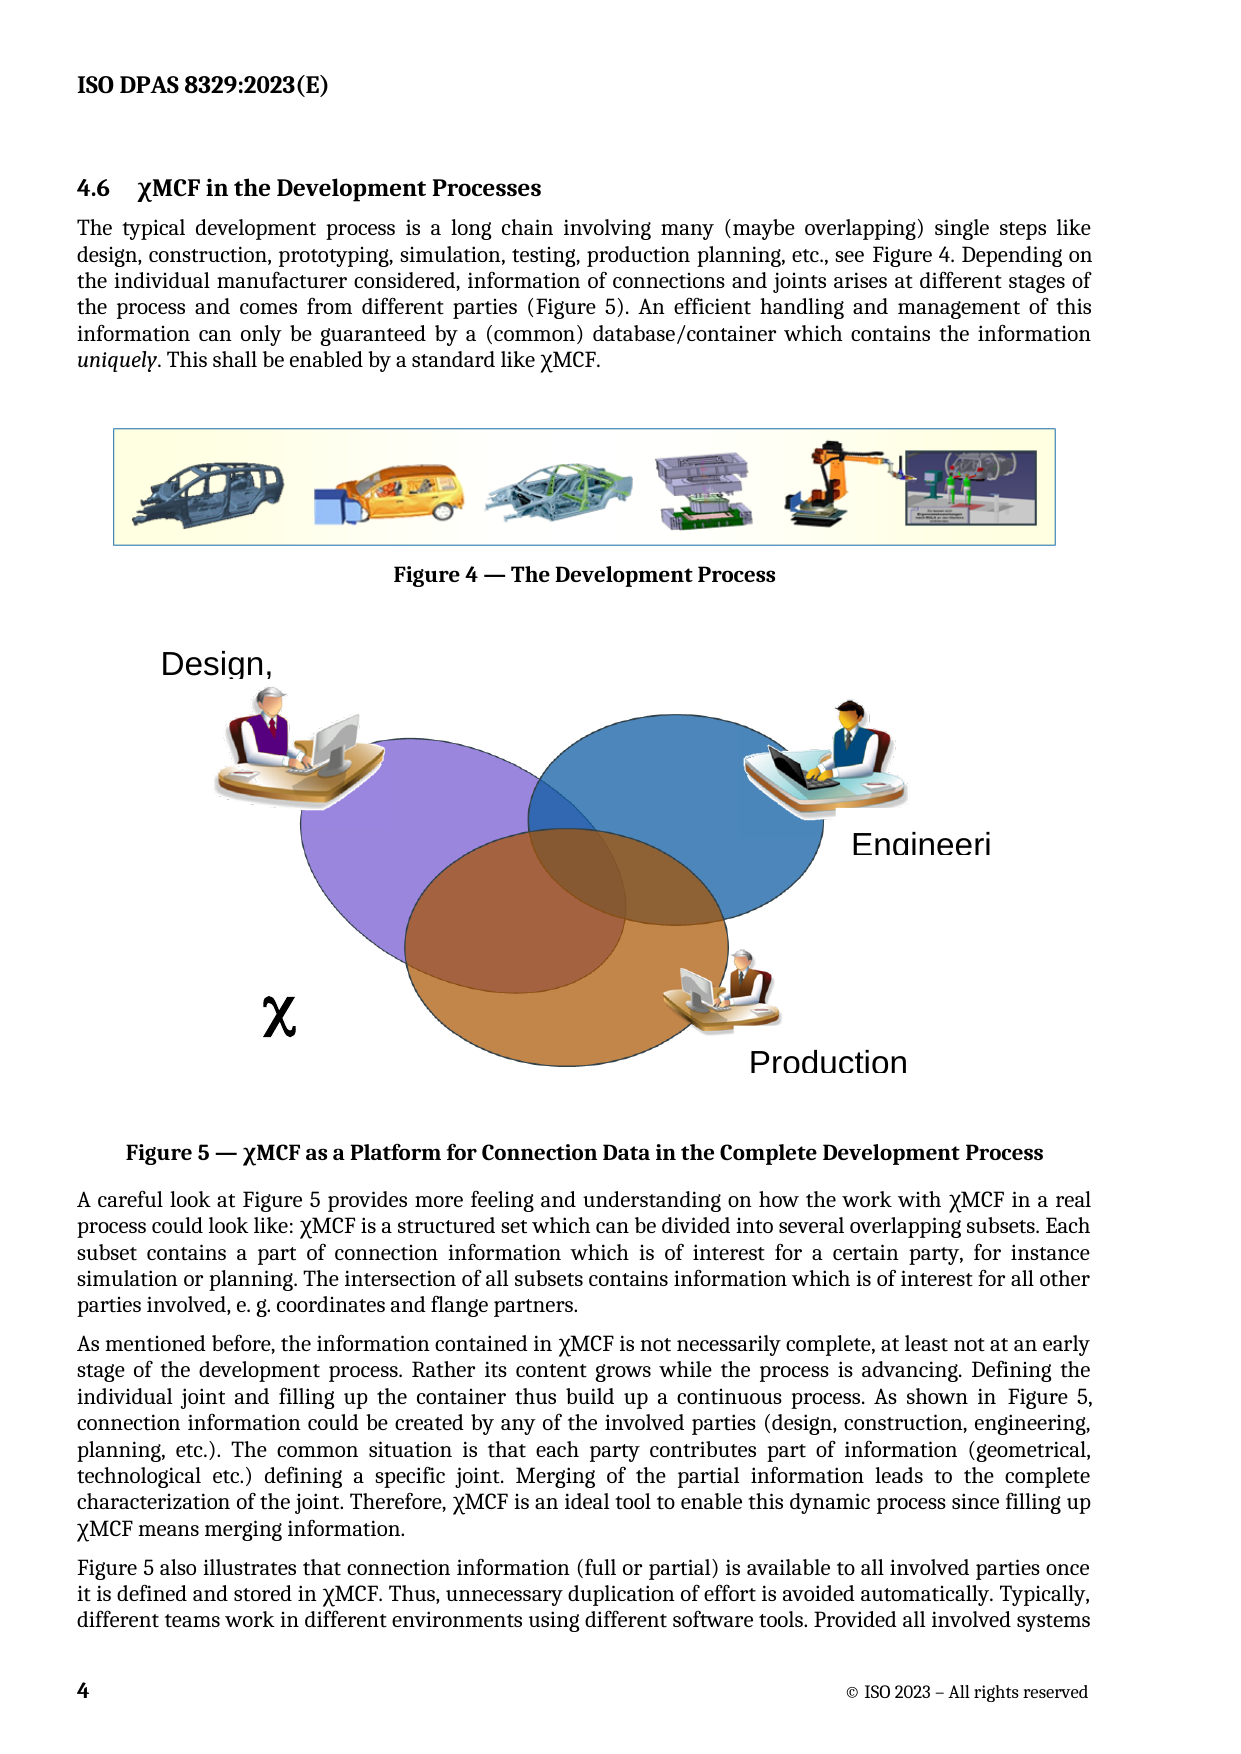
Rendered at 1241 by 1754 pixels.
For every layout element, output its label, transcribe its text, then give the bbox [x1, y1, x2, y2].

text As mentioned before, the information contained in χMCF is not necessarily complete, at least not at an early stage of the development process. Rather its content grows while the process is advancing. Defining the individual joint and filling up the container thus build up a continuous process. As shown in Figure 5, connection information could be created by any of the involved parties (design, construction, engineering, planning, etc.). The common situation is that each party contributes part of information (geometrical, technological etc.) defining a specific joint. Merging of the partial information leads to the complete characterization of the joint. Therefore, χMCF is an ideal tool to enable this dynamic process since filling up χMCF means merging information. [77, 1331, 1092, 1542]
picture [145, 644, 980, 1074]
text Figure 5 — χMCF as a Platform for Connection Data in the Complete Development Process [77, 1139, 1092, 1166]
text A careful look at Figure 5 provides more feeling and understanding on how the work with χMCF in a real process could look like: χMCF is a structured set which can be divided into several overlapping subsets. Each subset contains a part of connection information which is of interest for a certain party, for instance simulation or planning. The intersection of all subsets contains information which is of interest for all other parties involved, e. g. coordinates and flange partners. [77, 1187, 1092, 1318]
subtitle χMCF in the Development Processes [77, 174, 1092, 203]
picture [110, 424, 1059, 550]
text The typical development process is a long chain involving many (maybe overlapping) single steps like design, construction, prototyping, simulation, testing, production planning, etc., see Figure 4. Depending on the individual manufacturer considered, information of connections and joints arises at different stages of the process and comes from different parties (Figure 5). An efficient handling and management of this information can only be guaranteed by a (common) database/container which contains the information uniquely. This shall be enabled by a standard like χMCF. [77, 215, 1092, 373]
text Figure 4 — The Development Process [77, 562, 1092, 588]
